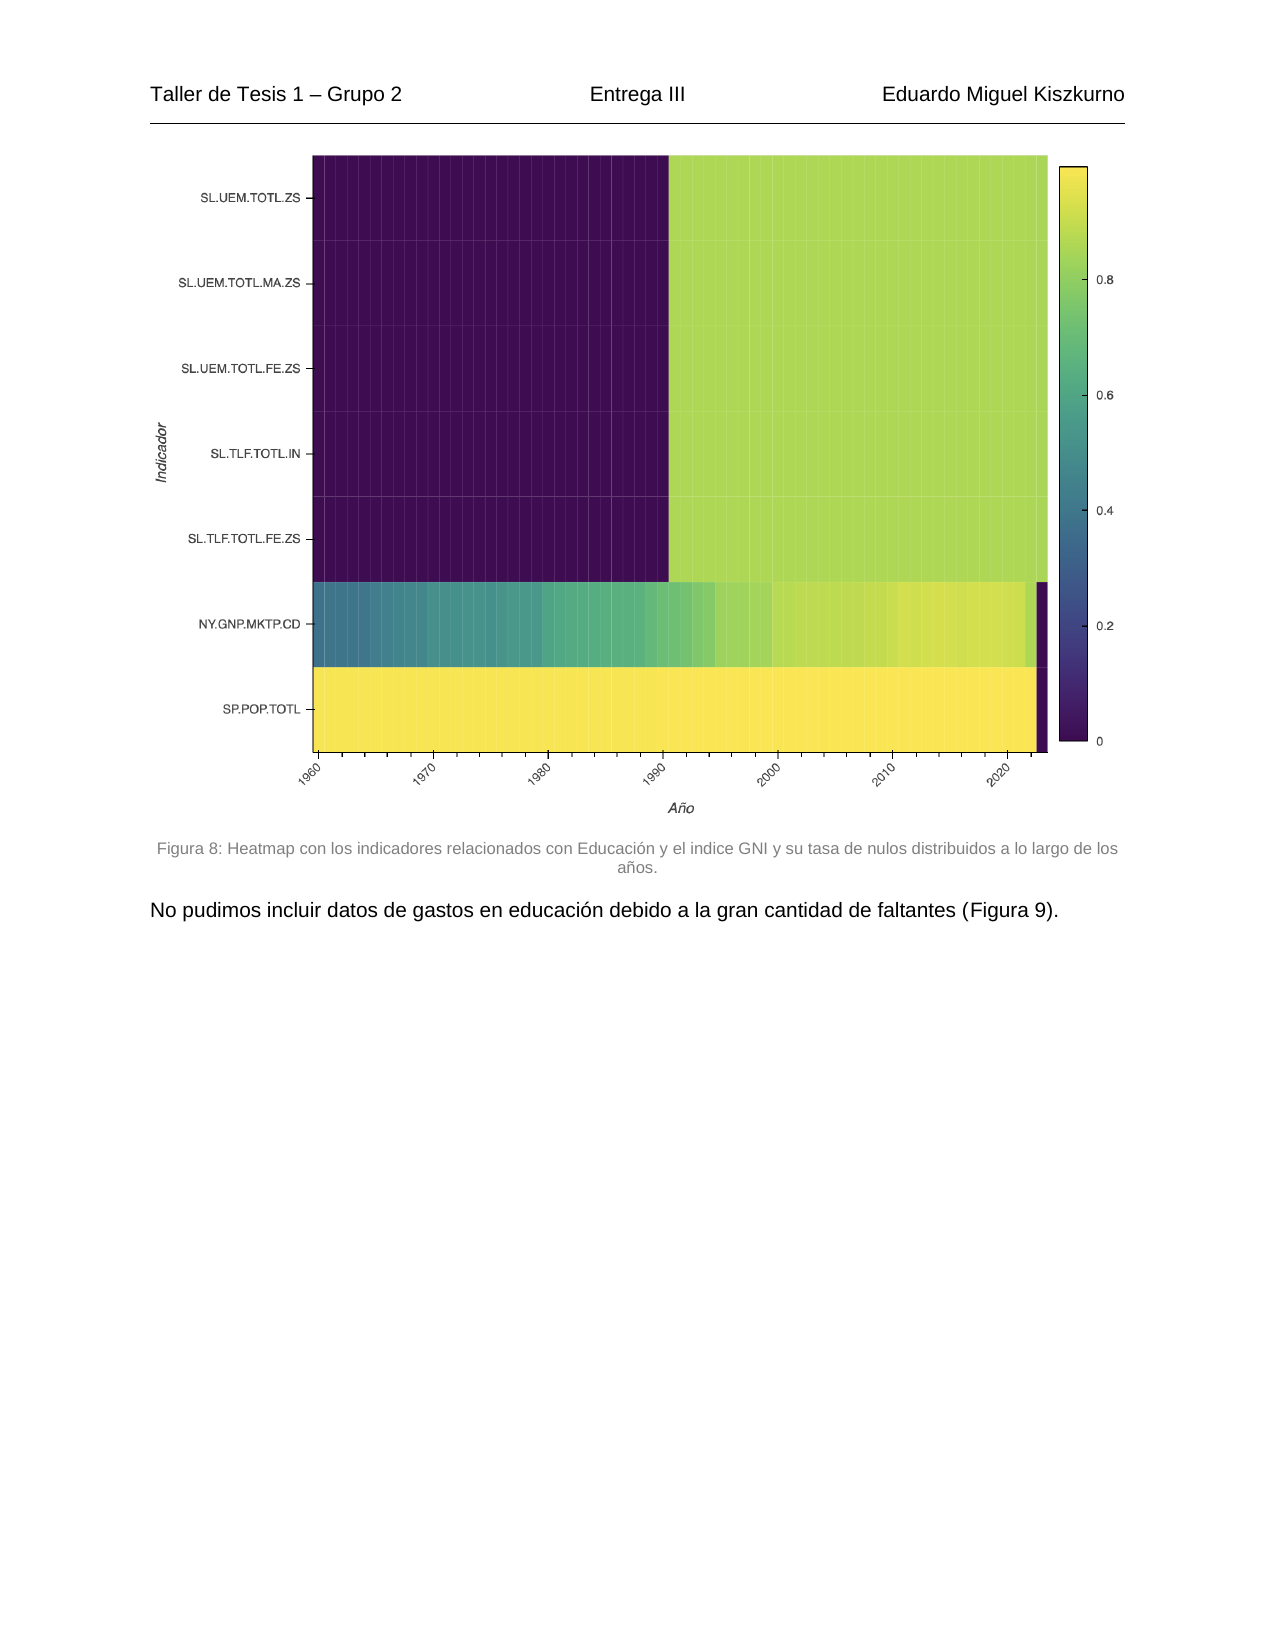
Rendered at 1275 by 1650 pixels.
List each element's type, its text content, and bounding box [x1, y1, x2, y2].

text Figura 8: Heatmap con los indicadores relacionados con Educación y el indice GNI y su tasa de nulos distribuidos a lo largo de los años. [150, 839, 1125, 877]
text No pudimos incluir datos de gastos en educación debido a la gran cantidad de faltantes (Figura 9). [150, 898, 1125, 922]
picture [150, 150, 1125, 818]
